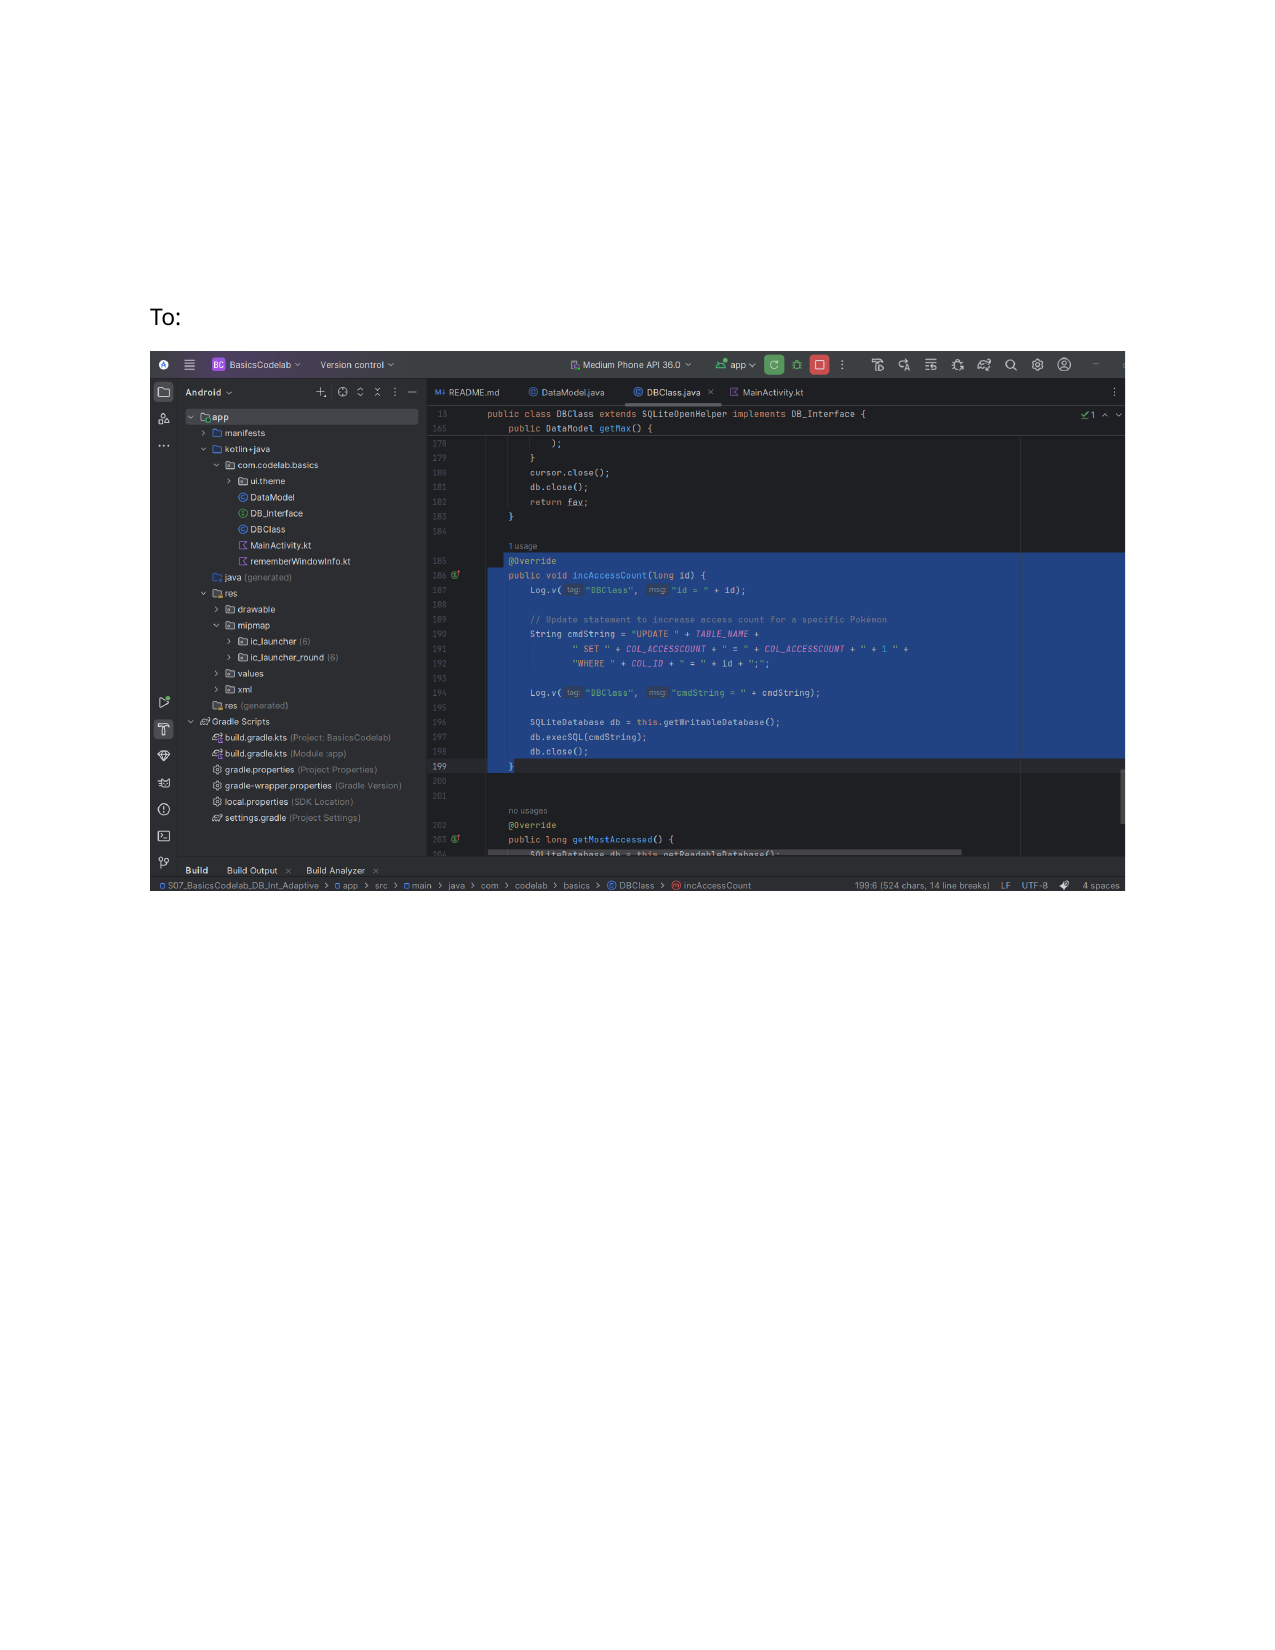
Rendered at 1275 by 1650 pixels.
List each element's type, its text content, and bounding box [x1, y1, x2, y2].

picture [150, 351, 1125, 891]
text To: [150, 301, 1125, 332]
